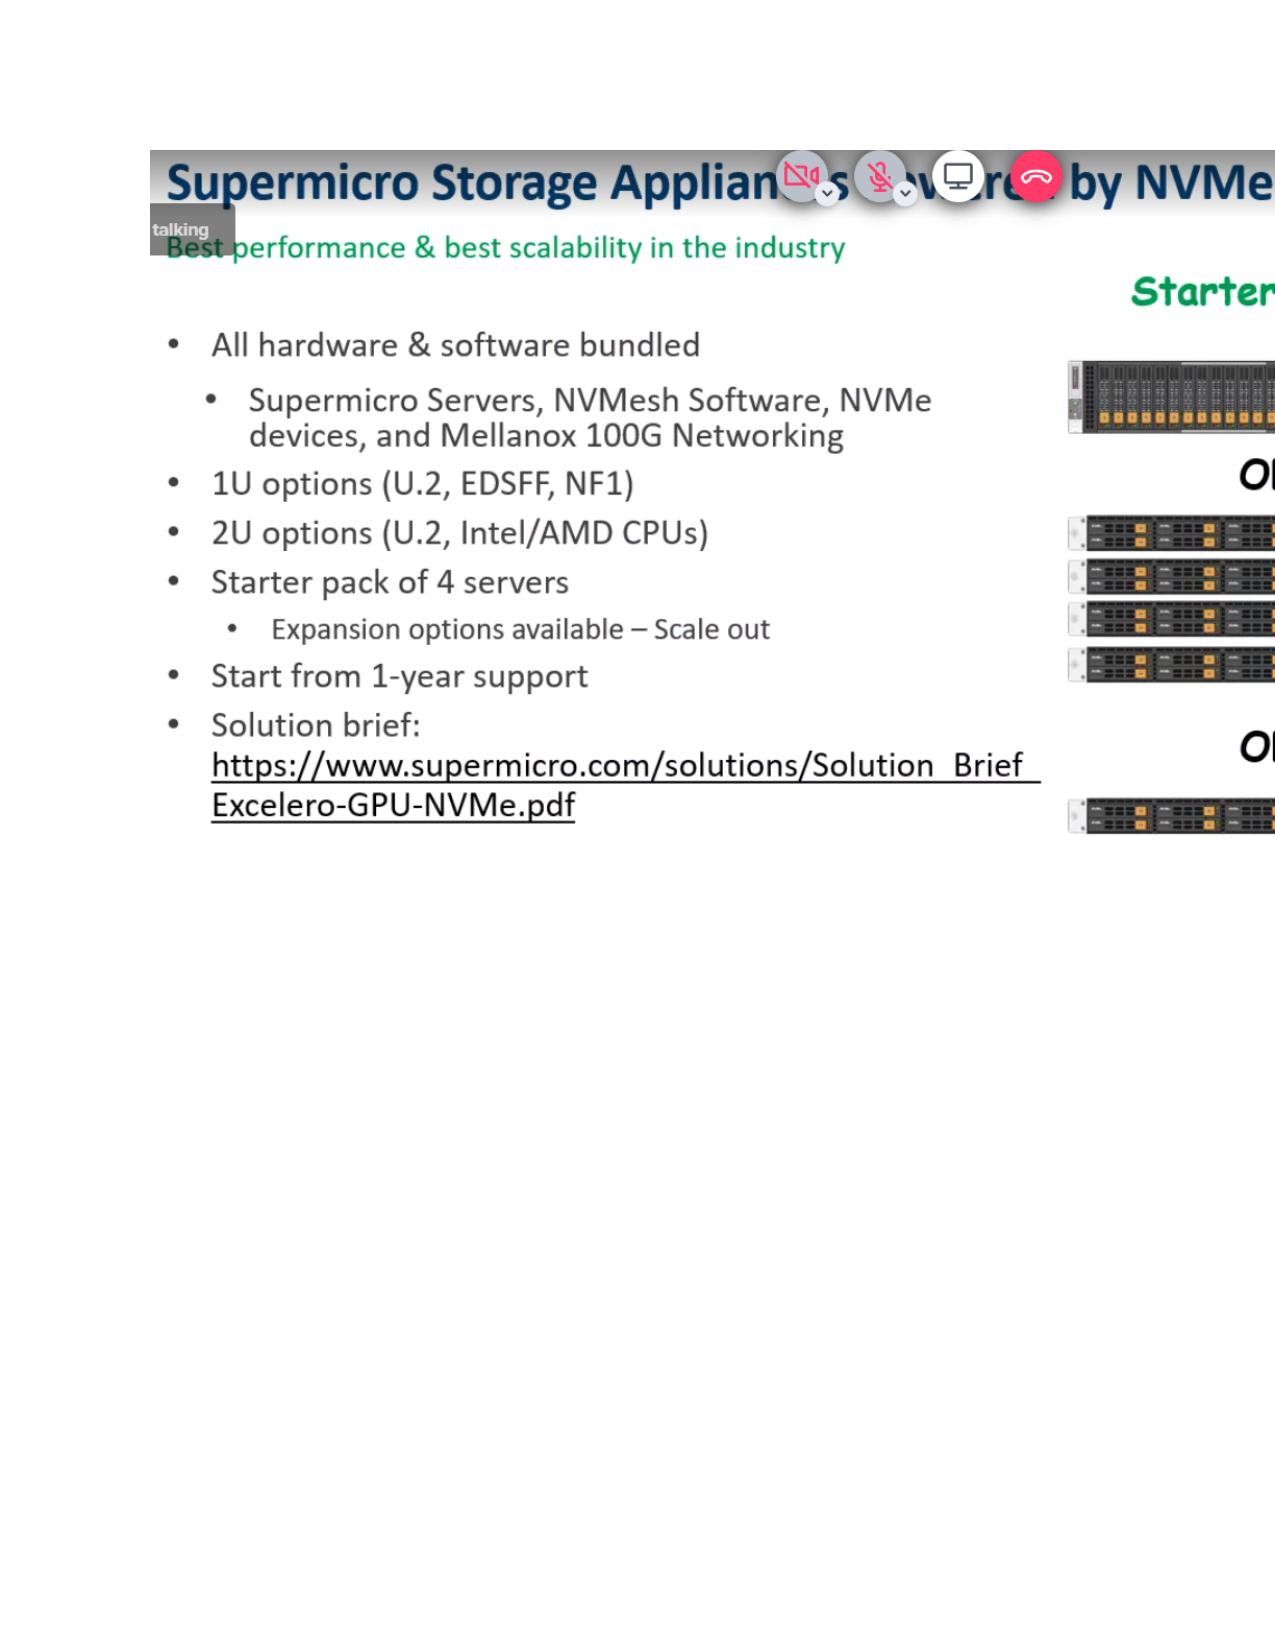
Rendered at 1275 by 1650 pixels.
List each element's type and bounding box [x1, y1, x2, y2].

picture [150, 150, 1275, 857]
